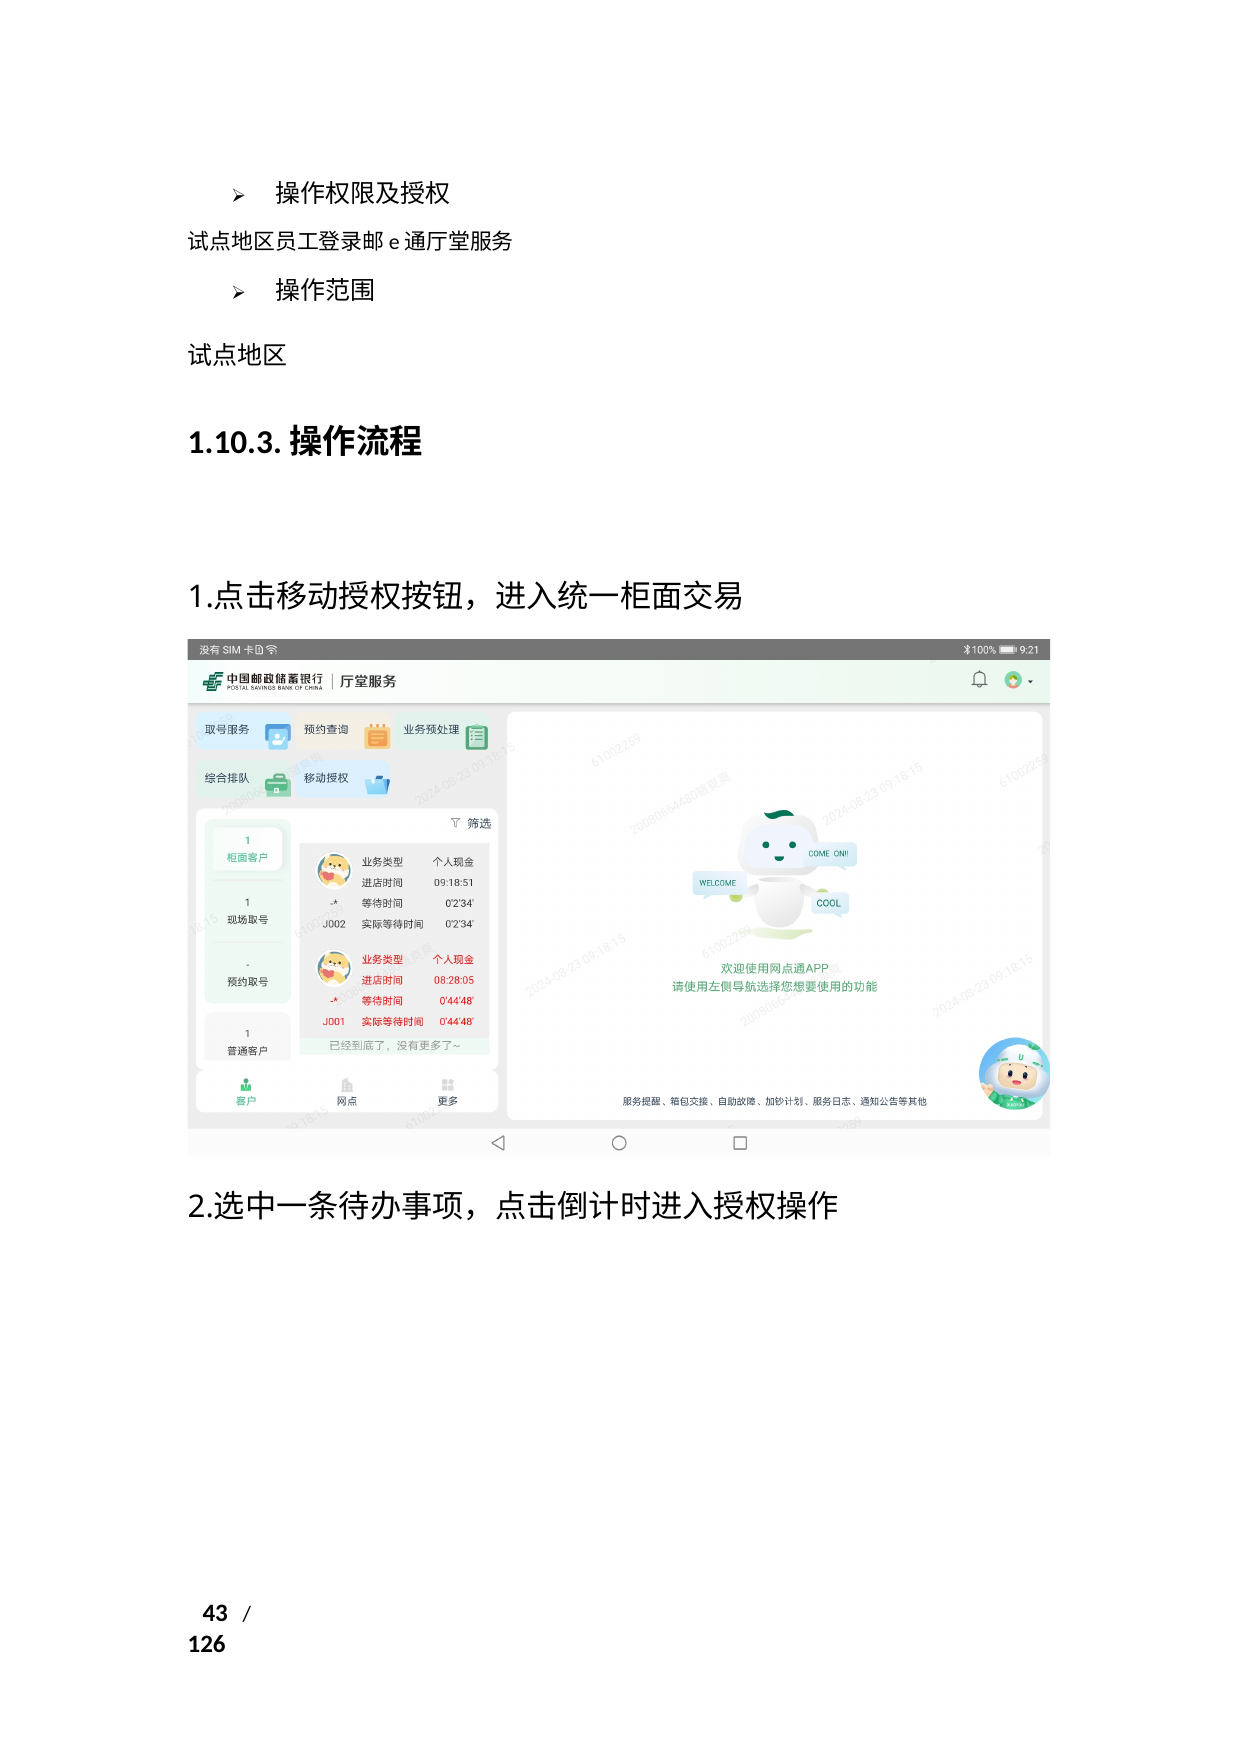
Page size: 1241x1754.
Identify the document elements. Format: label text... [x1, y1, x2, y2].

subtitle 操作流程 [187, 407, 1053, 472]
text 1.点击移动授权按钮，进入统一柜面交易 [187, 562, 1053, 627]
text 2.选中一条待办事项，点击倒计时进入授权操作 [187, 1172, 1053, 1237]
list 操作权限及授权 [231, 159, 1053, 224]
text 试点地区 [187, 321, 1053, 386]
text 试点地区员工登录邮e通厅堂服务 [187, 224, 1053, 256]
list 操作范围 [231, 256, 1053, 321]
picture [187, 639, 1050, 1157]
